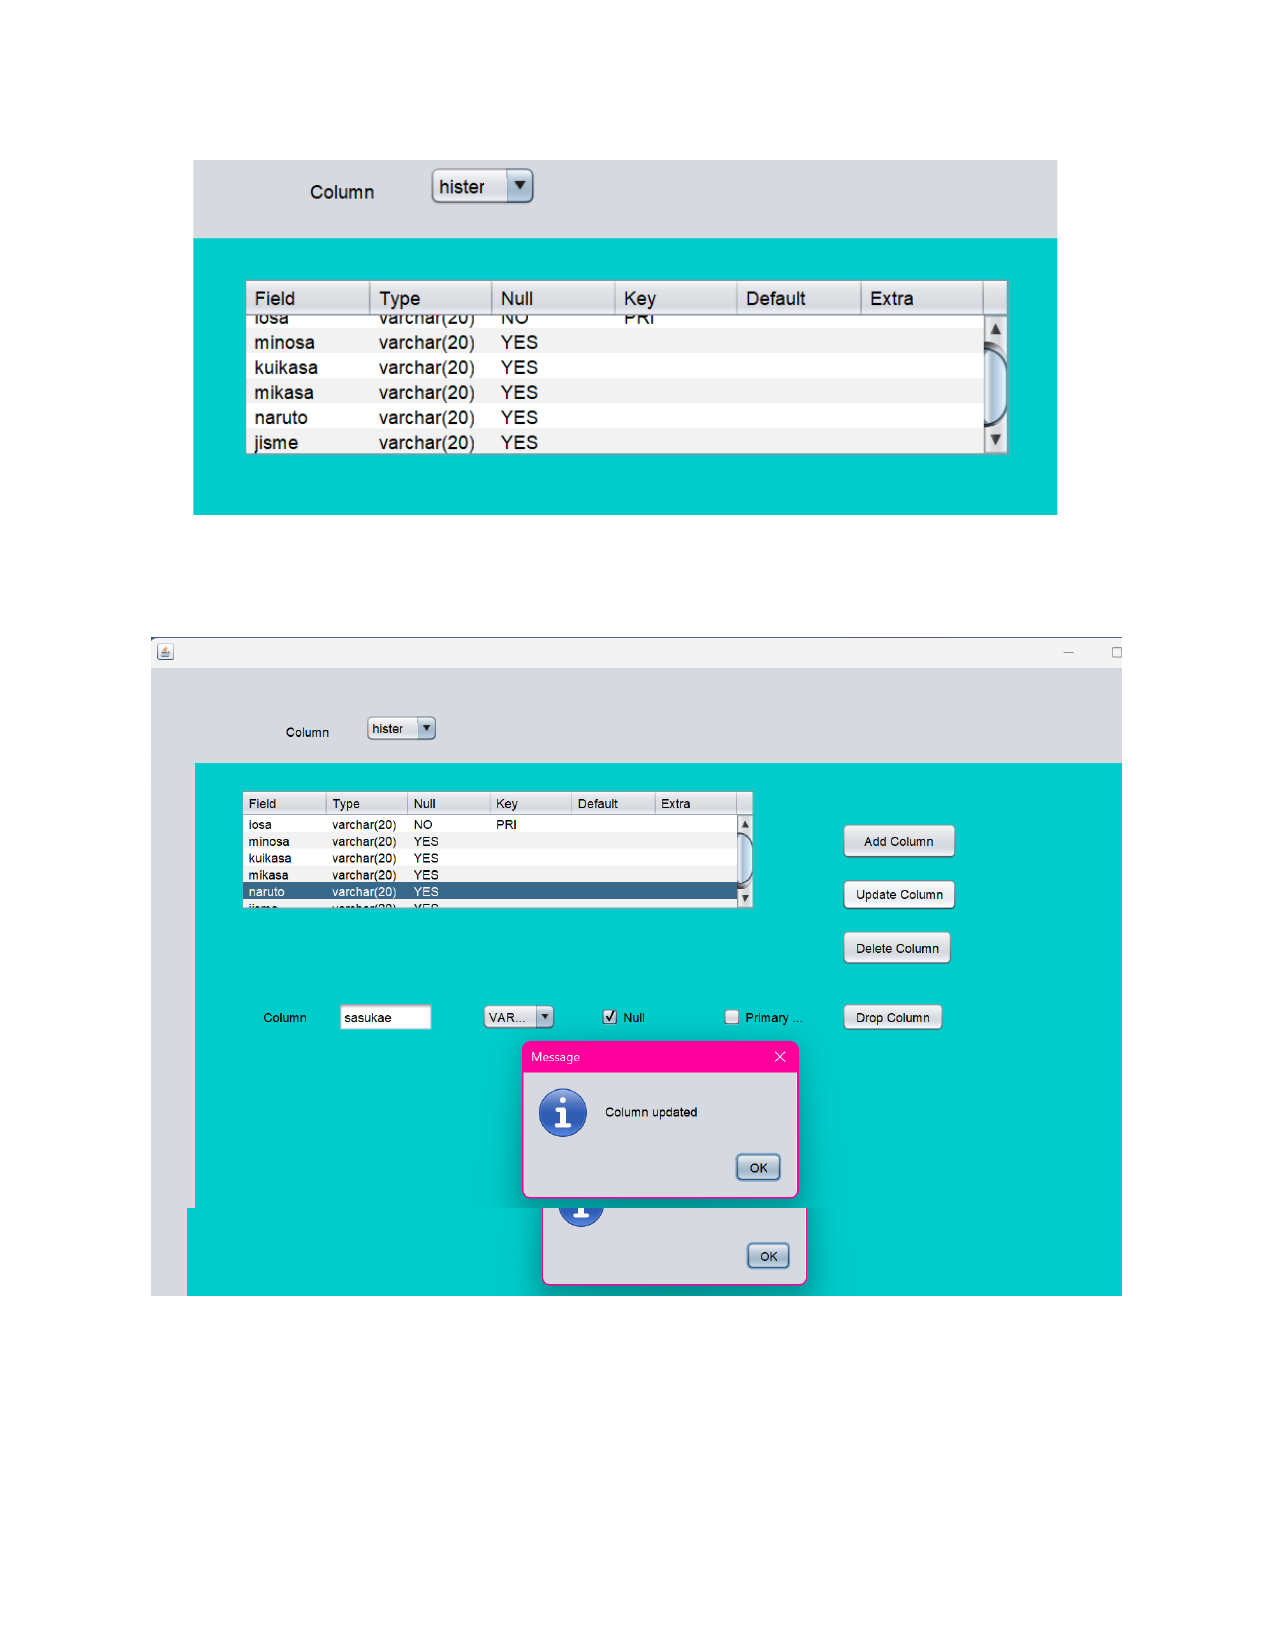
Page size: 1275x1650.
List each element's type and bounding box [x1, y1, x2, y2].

picture [150, 637, 1122, 1295]
picture [191, 160, 1058, 513]
